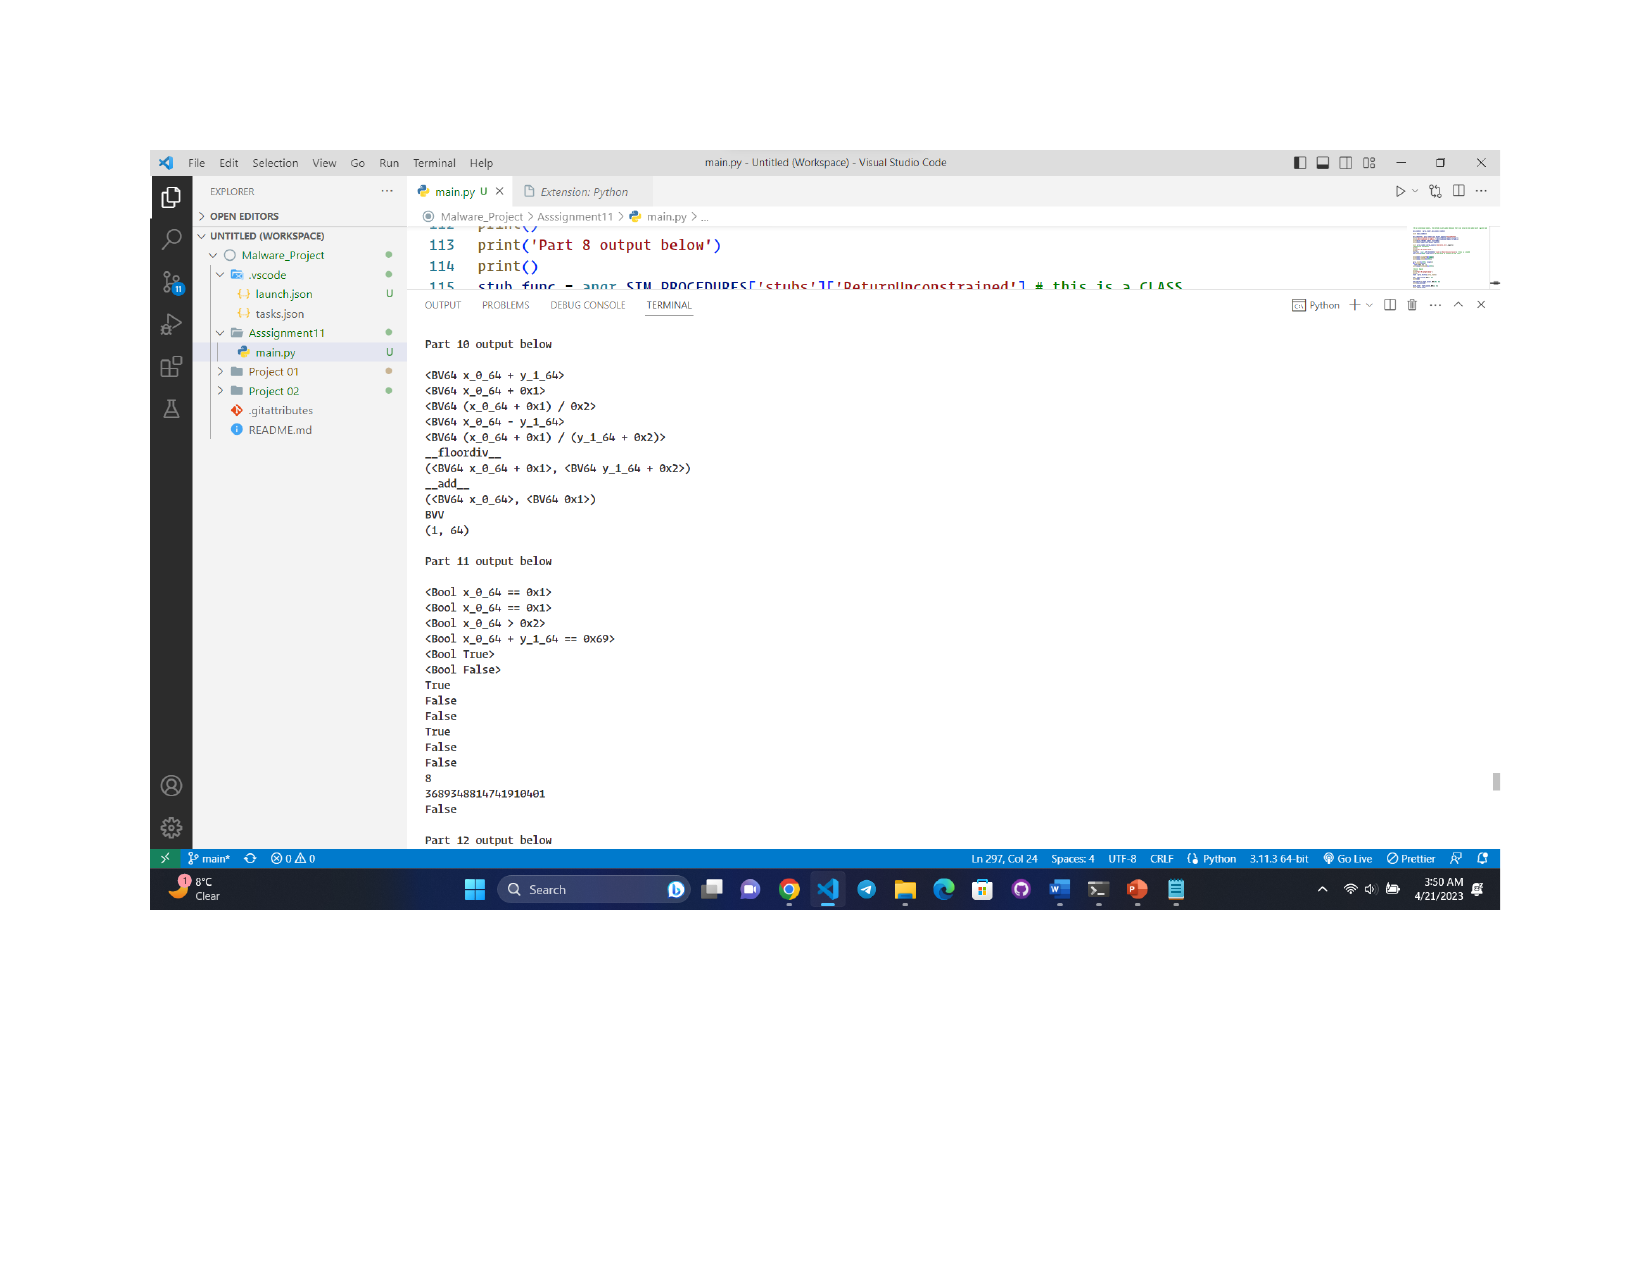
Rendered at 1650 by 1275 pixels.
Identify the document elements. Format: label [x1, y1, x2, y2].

picture [150, 150, 1500, 910]
